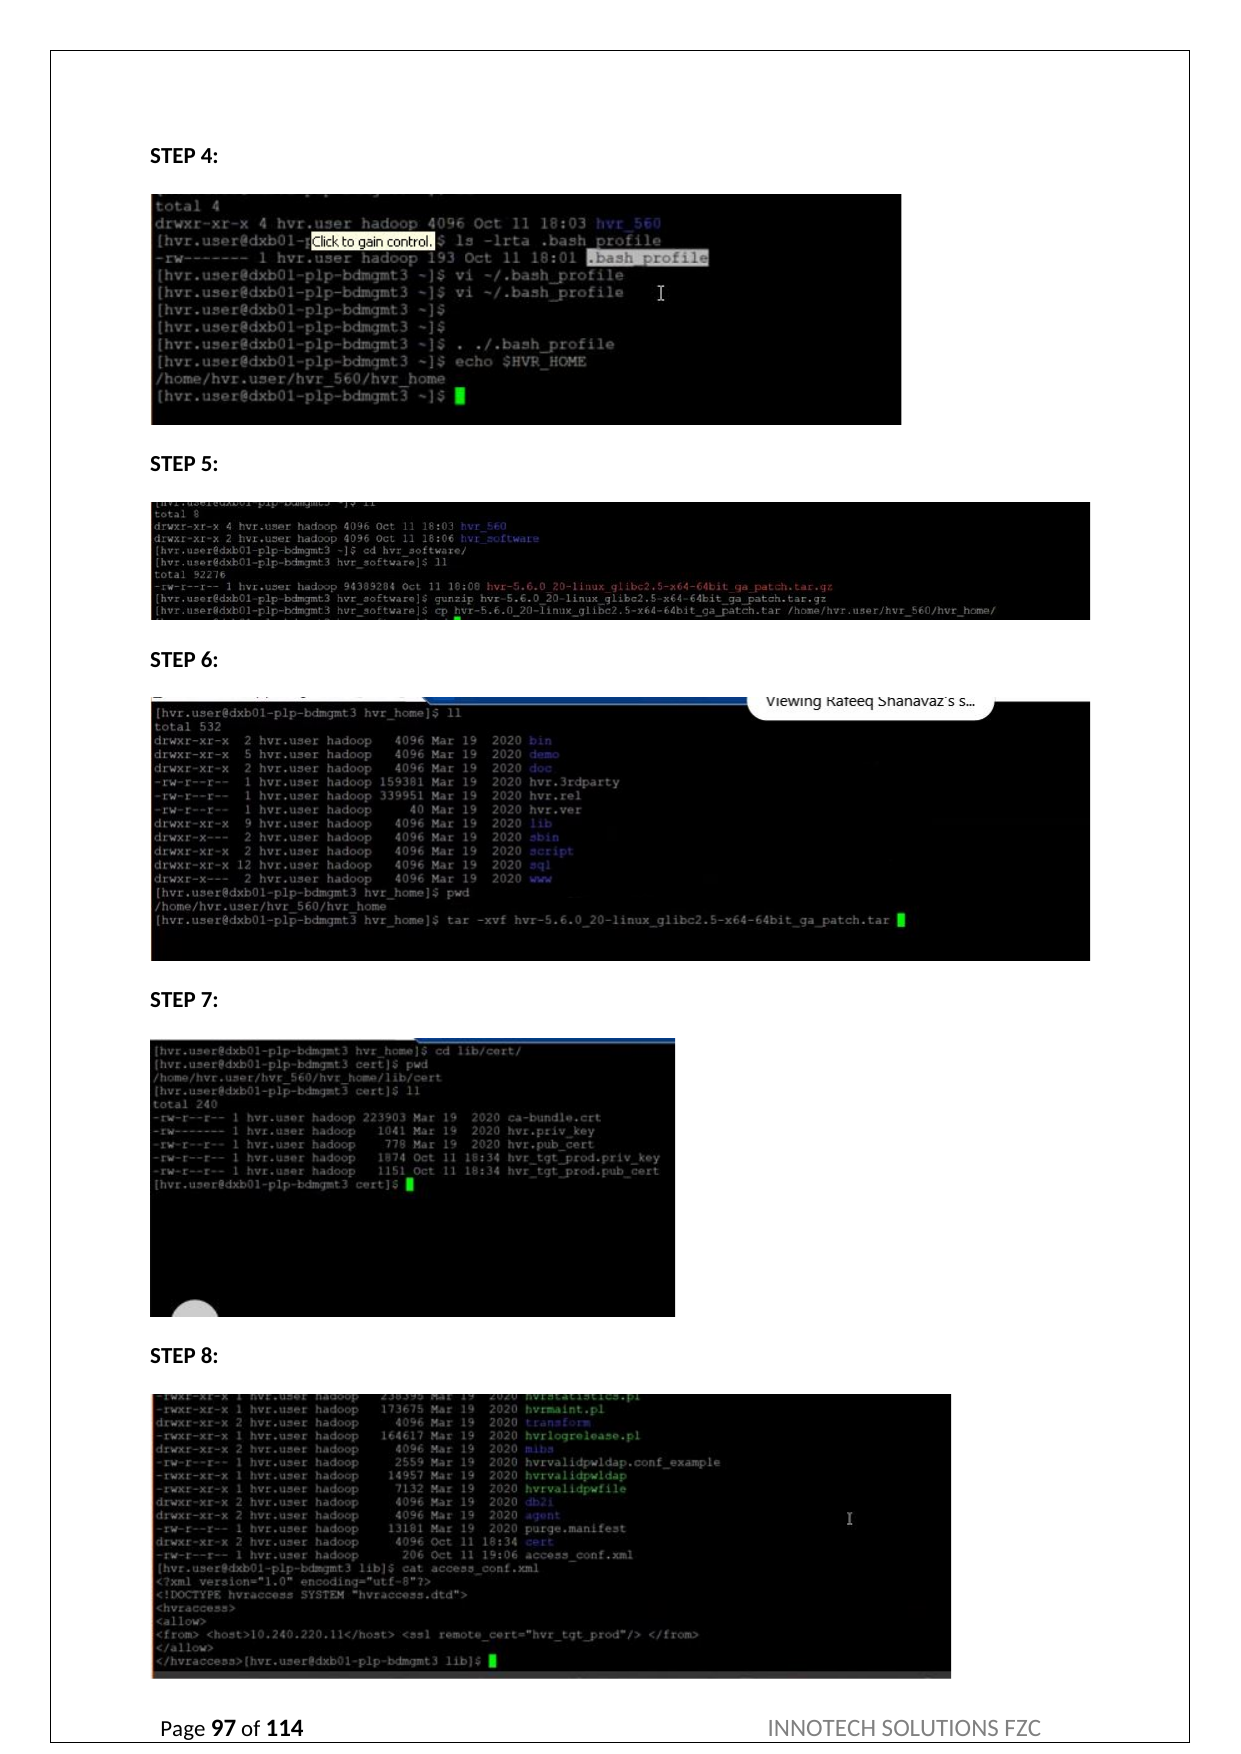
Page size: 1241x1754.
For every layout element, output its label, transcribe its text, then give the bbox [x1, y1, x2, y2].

picture [150, 697, 1091, 961]
text STEP 6: [150, 645, 1152, 673]
picture [150, 1038, 675, 1317]
text STEP 7: [150, 985, 1152, 1013]
text STEP 8: [150, 1342, 1152, 1369]
text STEP 4: [150, 142, 1152, 170]
picture [150, 194, 902, 425]
text STEP 5: [150, 449, 1152, 477]
picture [150, 1394, 952, 1679]
picture [150, 502, 1091, 620]
